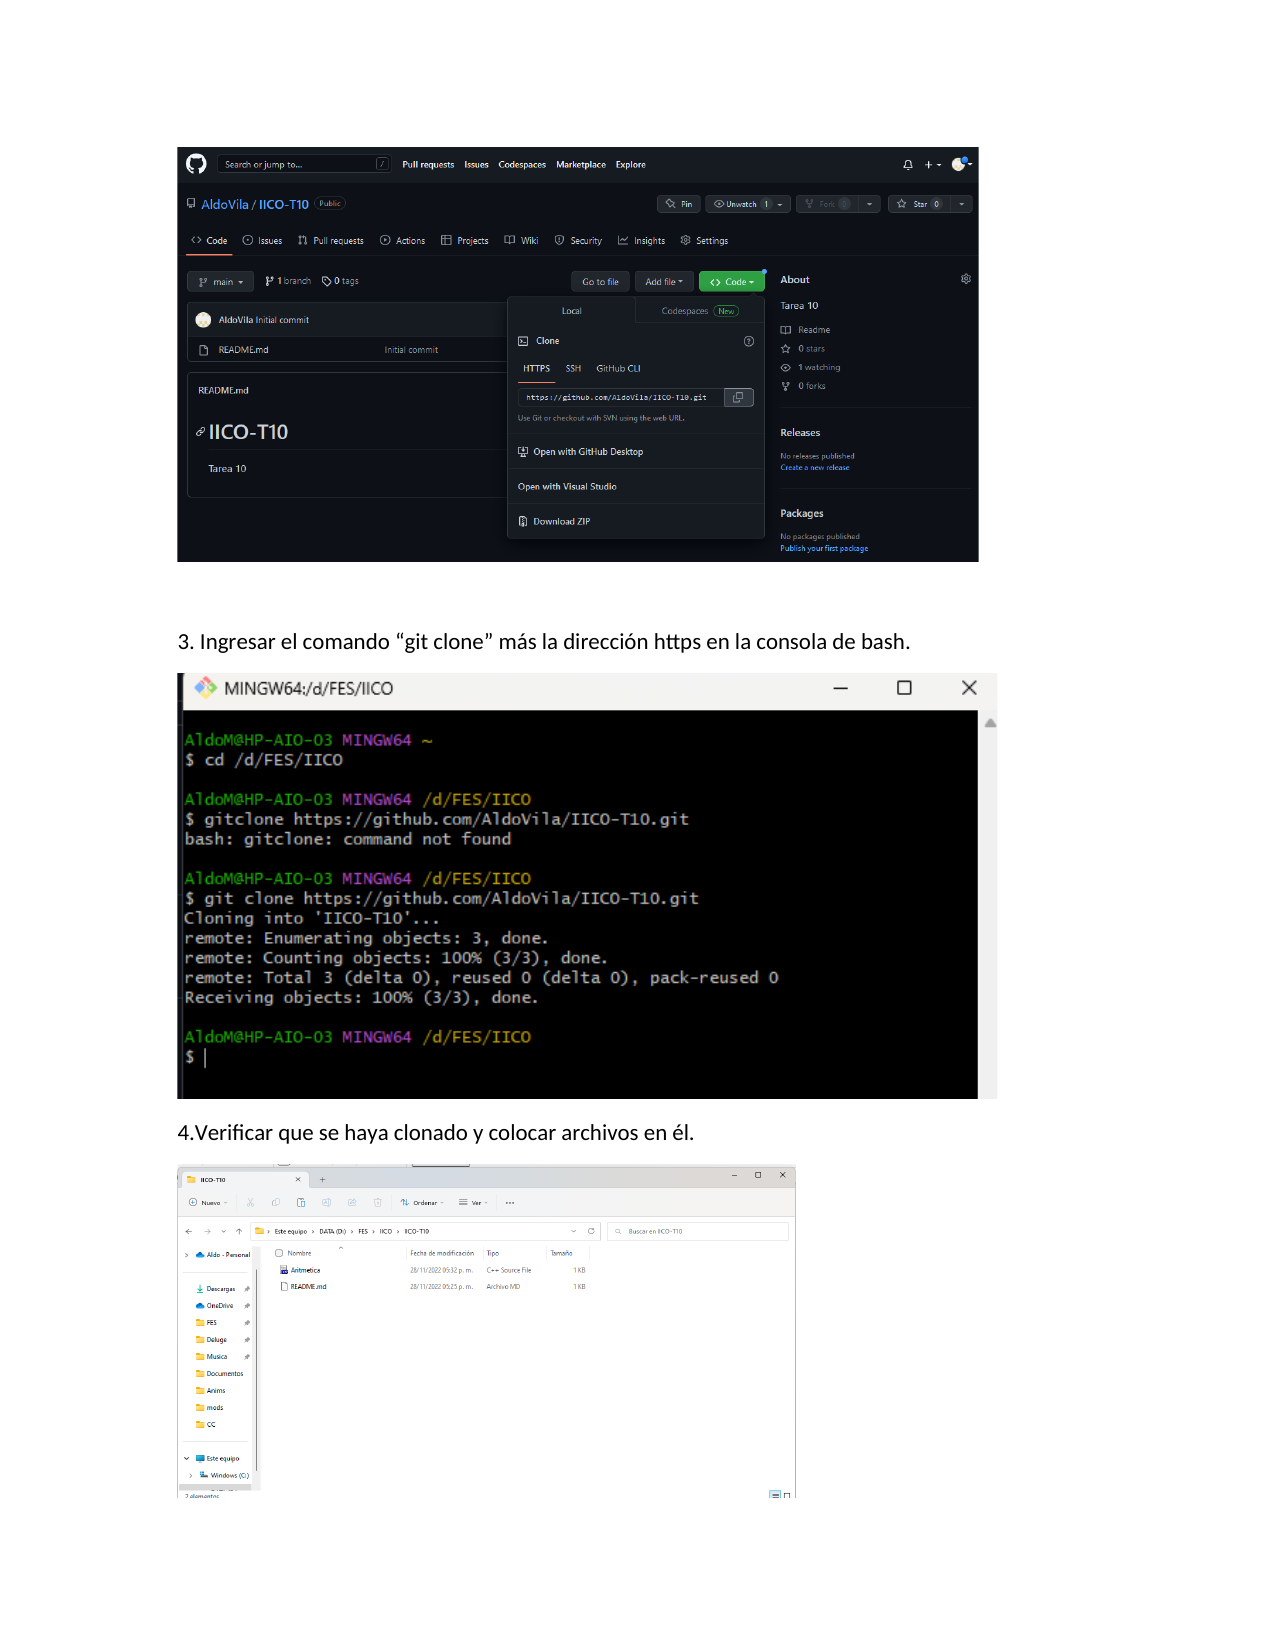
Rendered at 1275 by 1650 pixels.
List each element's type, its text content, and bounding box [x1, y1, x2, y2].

picture [177, 147, 979, 562]
picture [177, 673, 998, 1099]
text 4.Verificar que se haya clonado y colocar archivos en él. [177, 1118, 1098, 1146]
text 3. Ingresar el comando “git clone” más la dirección https en la consola de bash. [177, 627, 1098, 655]
picture [177, 1164, 796, 1498]
